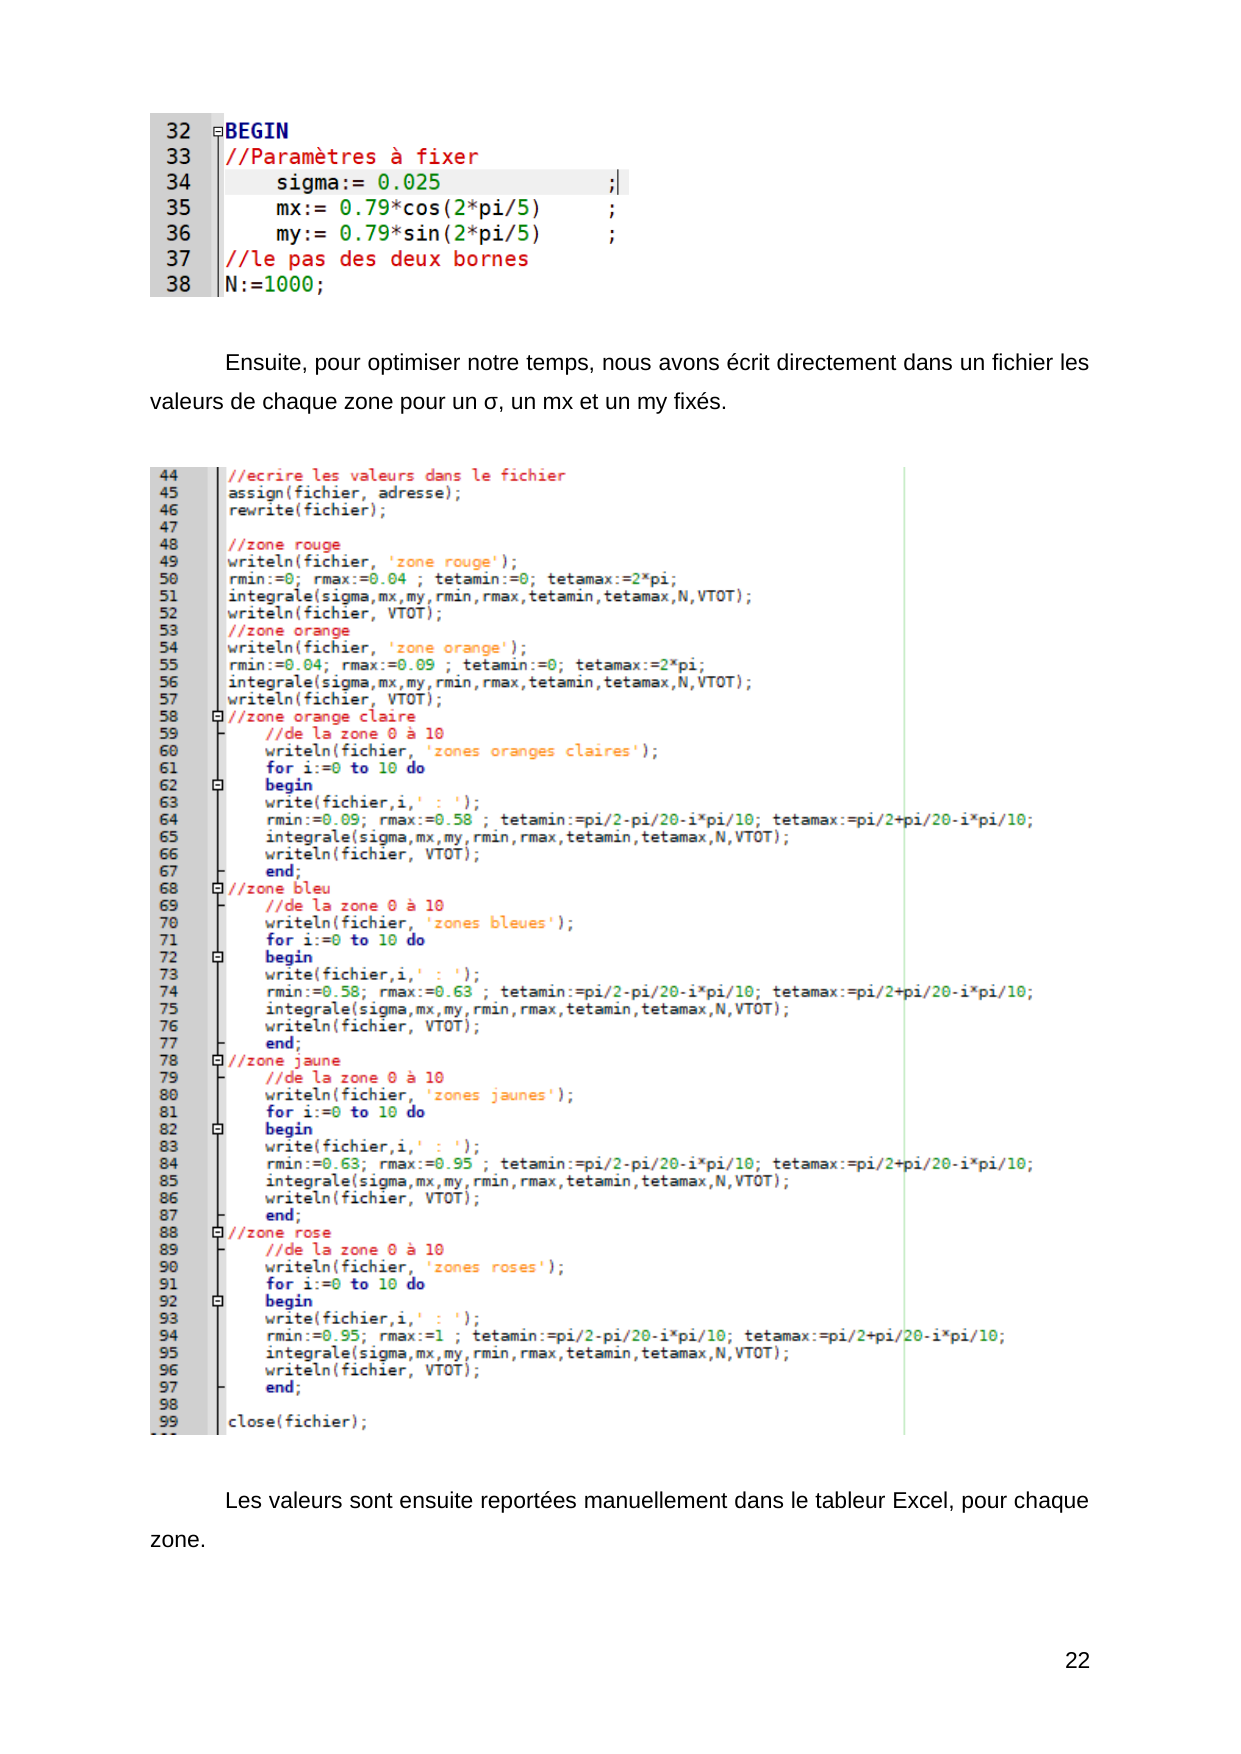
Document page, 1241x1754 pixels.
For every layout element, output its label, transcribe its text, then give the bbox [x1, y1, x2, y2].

picture [150, 113, 629, 297]
picture [150, 467, 1043, 1435]
text Ensuite, pour optimiser notre temps, nous avons écrit directement dans un fichier les valeurs de chaque zone pour un σ, un mx et un my fixés. [150, 349, 1090, 414]
text Les valeurs sont ensuite reportées manuellement dans le tableur Excel, pour chaque zone. [150, 1487, 1090, 1553]
